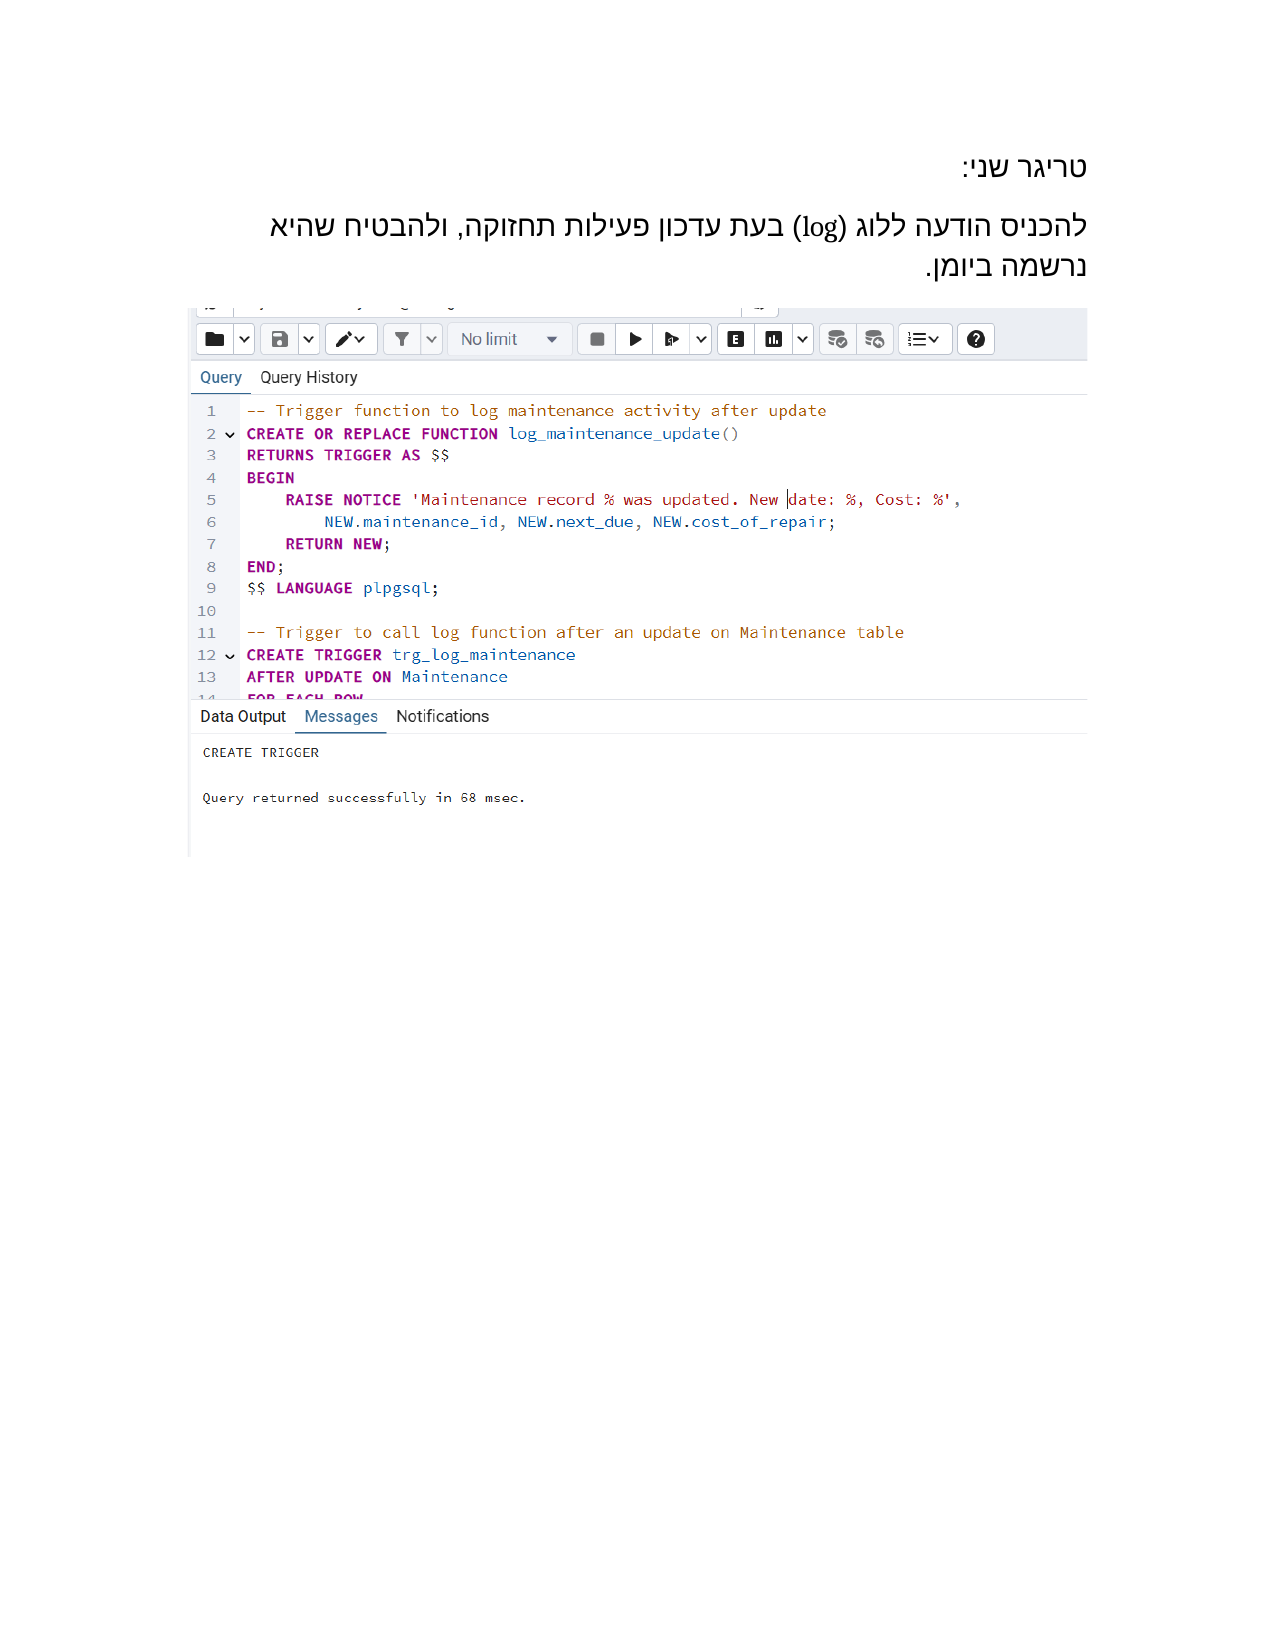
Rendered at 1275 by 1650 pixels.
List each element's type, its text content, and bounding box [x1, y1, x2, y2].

text להכניס הודעה ללוג (log) בעת עדכון פעילות תחזוקה, ולהבטיח שהיא נרשמה ביומן. [187, 209, 1087, 283]
picture [187, 308, 1088, 857]
text טריגר שני: [187, 150, 1087, 183]
